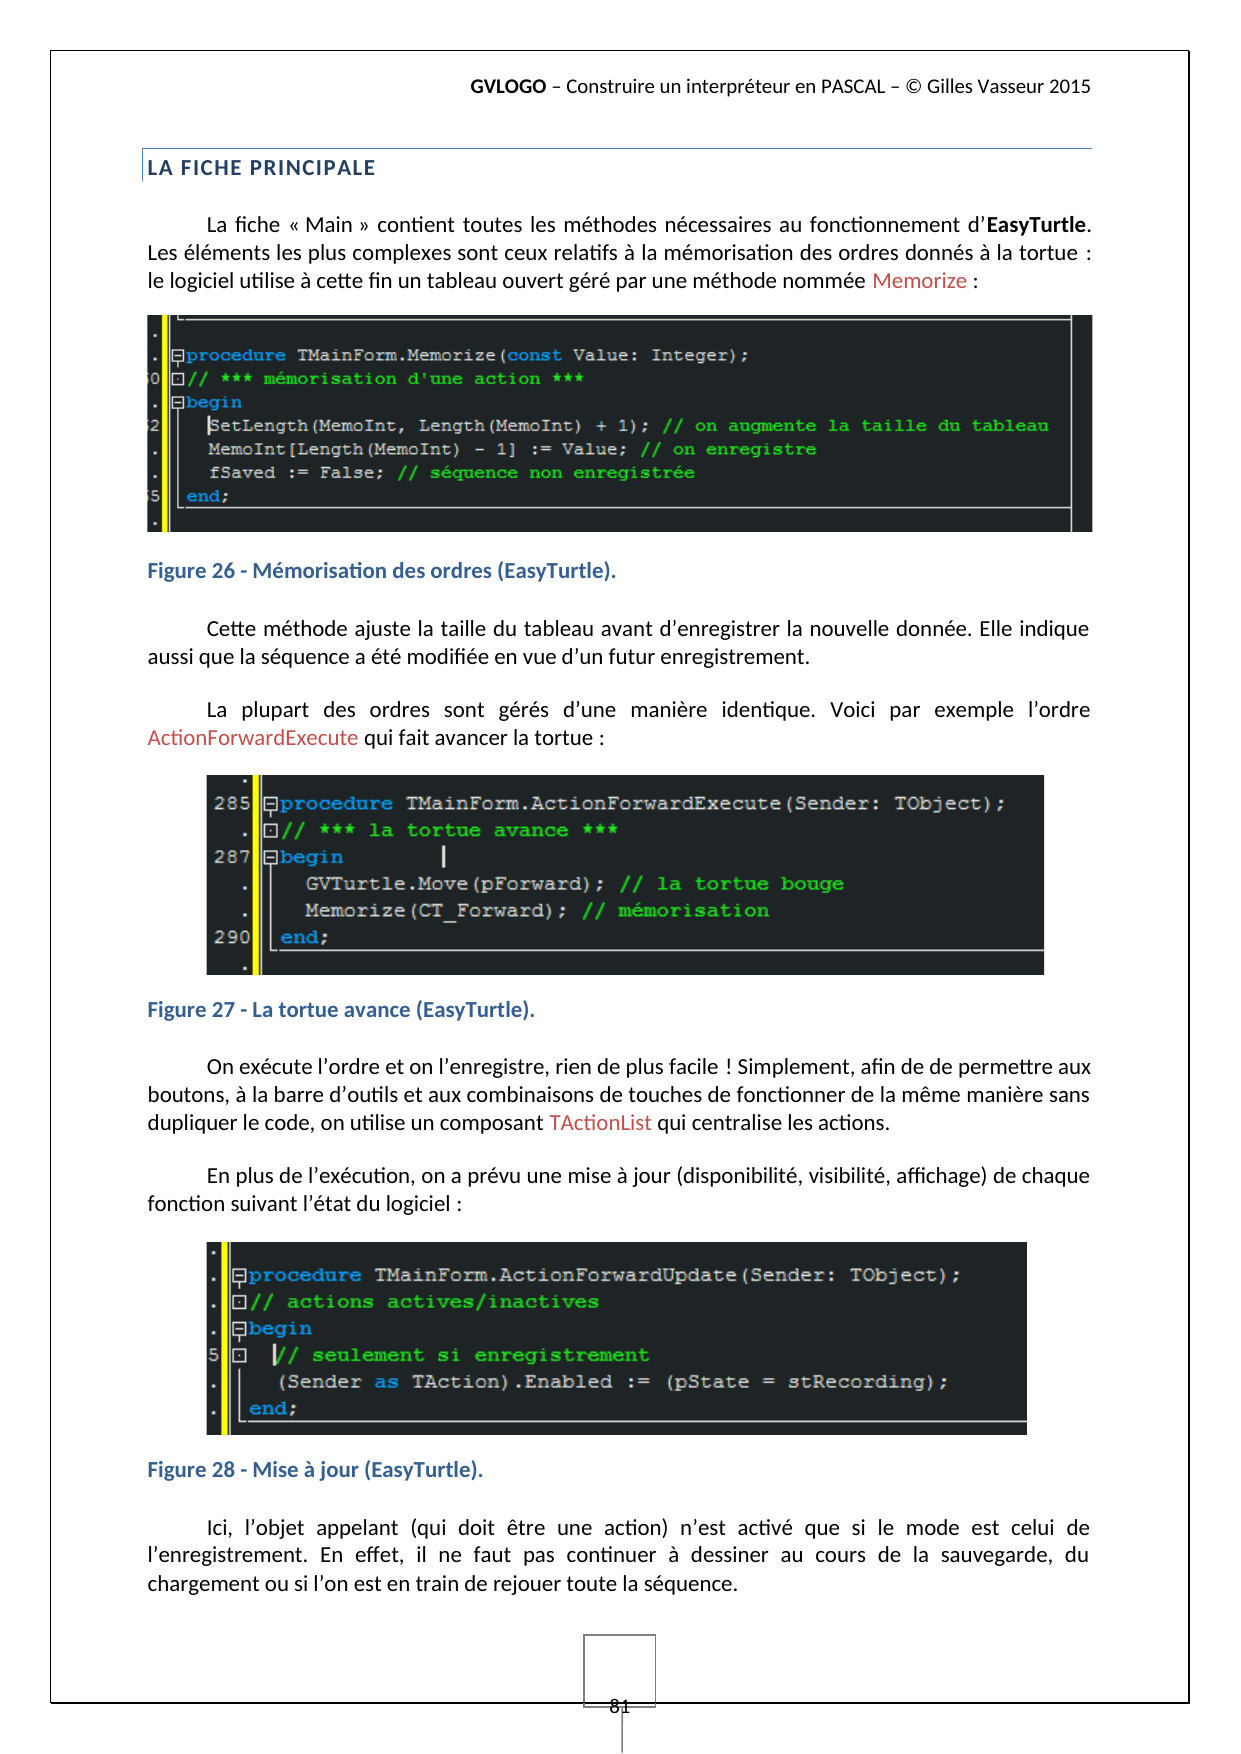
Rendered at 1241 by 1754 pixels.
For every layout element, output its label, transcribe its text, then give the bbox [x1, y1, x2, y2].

text Ici, l’objet appelant (qui doit être une action) n’est activé que si le mode est celui de l’enregistrement. En effet, il ne faut pas continuer à dessiner au cours de la sauvegarde, du chargement ou si l’on est en train de rejouer toute la séquence. [147, 1513, 1092, 1597]
text Figure 28 - Mise à jour (EasyTurtle). [147, 1455, 1092, 1483]
text La plupart des ordres sont gérés d’une manière identique. Voici par exemple l’ordre ActionForwardExecute qui fait avancer la tortue : [147, 695, 1092, 751]
text Cette méthode ajuste la taille du tableau avant d’enregistrer la nouvelle donnée. Elle indique aussi que la séquence a été modifiée en vue d’un futur enregistrement. [147, 614, 1092, 670]
text On exécute l’ordre et on l’enregistre, rien de plus facile ! Simplement, afin de de permettre aux boutons, à la barre d’outils et aux combinaisons de touches de fonctionner de la même manière sans dupliquer le code, on utilise un composant TActionList qui centralise les actions. [147, 1052, 1092, 1136]
text Figure 26 - Mémorisation des ordres (EasyTurtle). [147, 557, 1092, 584]
text La fiche « Main » contient toutes les méthodes nécessaires au fonctionnement d’EasyTurtle. Les éléments les plus complexes sont ceux relatifs à la mémorisation des ordres donnés à la tortue : le logiciel utilise à cette fin un tableau ouvert géré par une méthode nommée Memorize : [147, 211, 1092, 294]
picture [206, 775, 1045, 975]
text Figure 27 - La tortue avance (EasyTurtle). [147, 995, 1092, 1023]
text En plus de l’exécution, on a prévu une mise à jour (disponibilité, visibilité, affichage) de chaque fonction suivant l’état du logiciel : [147, 1161, 1092, 1217]
subtitle La fiche principale [143, 149, 1092, 181]
picture [147, 315, 1093, 532]
picture [206, 1242, 1027, 1435]
